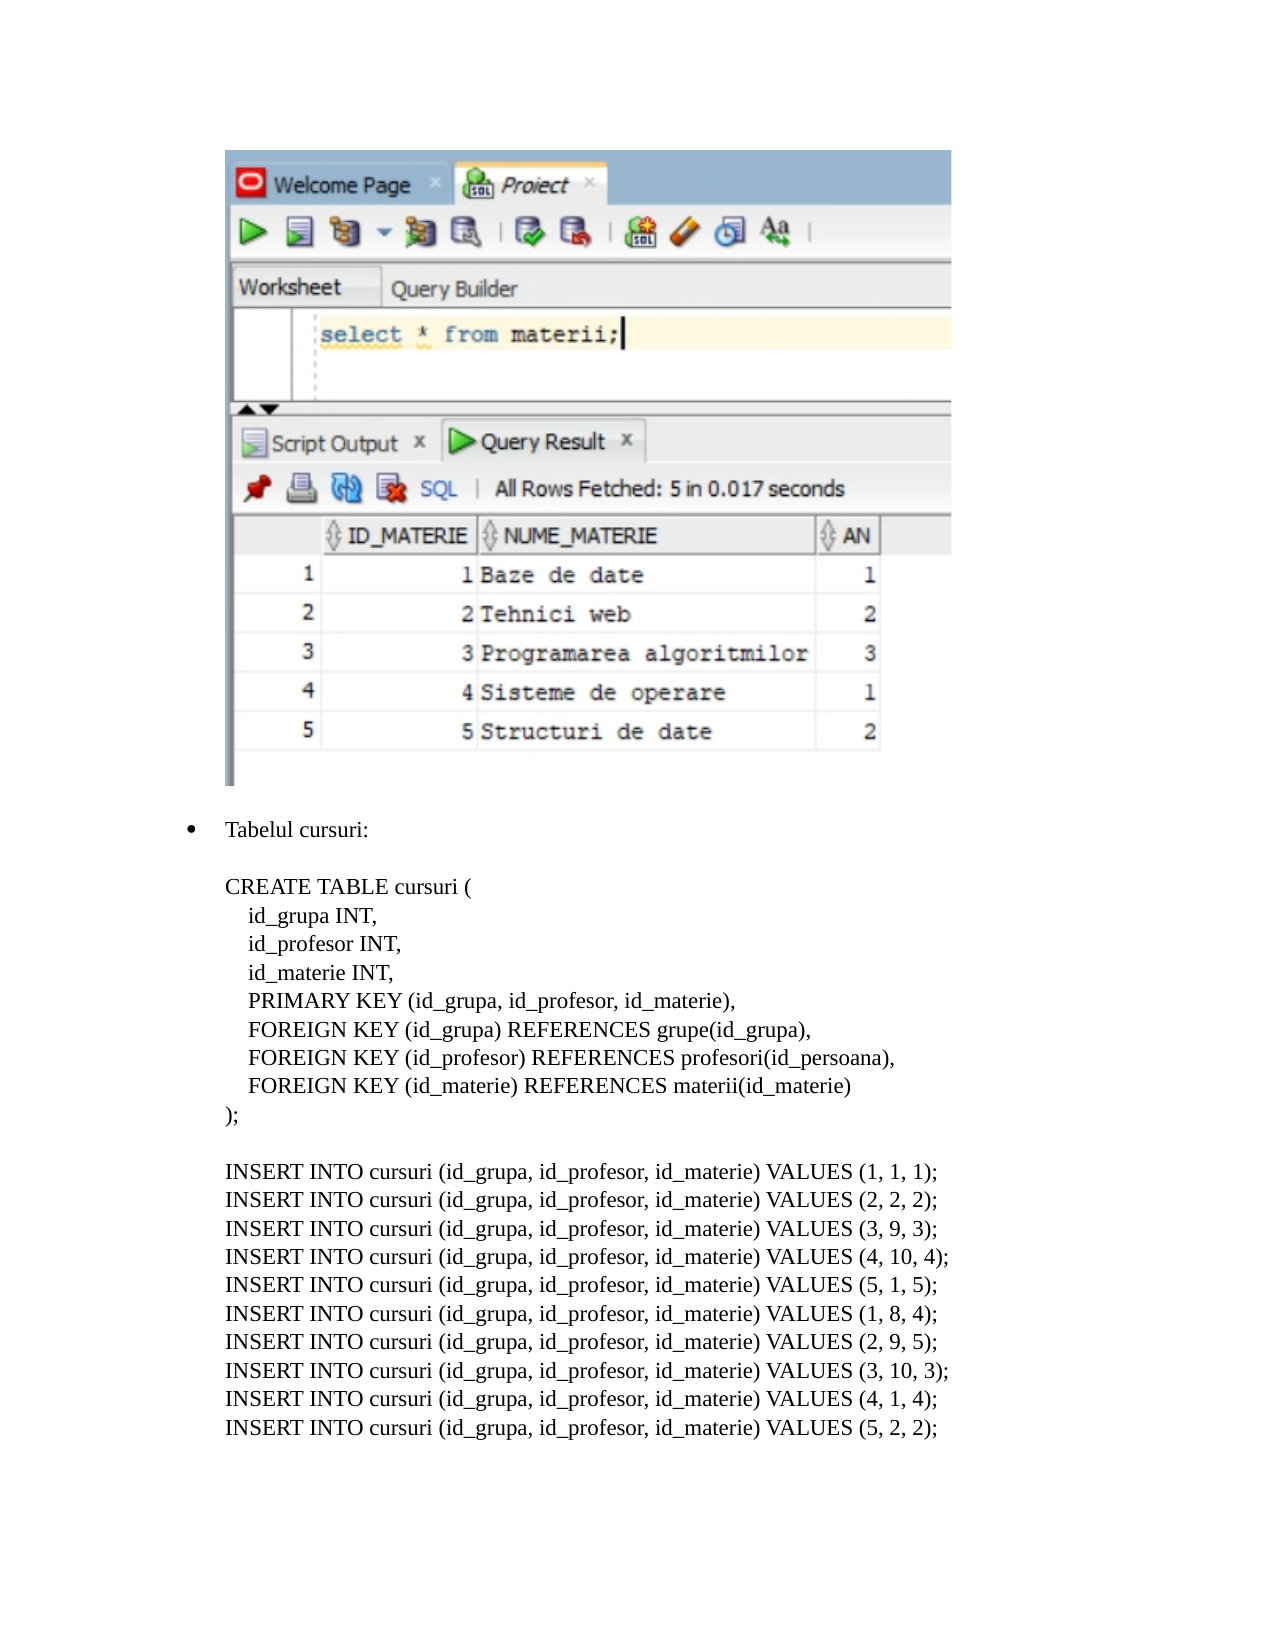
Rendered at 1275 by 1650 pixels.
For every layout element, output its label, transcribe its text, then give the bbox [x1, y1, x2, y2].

list id_materie INT, [225, 959, 1125, 985]
list Tabelul cursuri: [187, 817, 1125, 843]
list INSERT INTO cursuri (id_grupa, id_profesor, id_materie) VALUES (1, 1, 1); [225, 1158, 1125, 1184]
list CREATE TABLE cursuri ( [225, 873, 1125, 900]
picture [225, 150, 952, 786]
list id_grupa INT, [225, 902, 1125, 928]
list FOREIGN KEY (id_profesor) REFERENCES profesori(id_persoana), [225, 1044, 1125, 1070]
list INSERT INTO cursuri (id_grupa, id_profesor, id_materie) VALUES (3, 10, 3); [225, 1357, 1125, 1383]
list INSERT INTO cursuri (id_grupa, id_profesor, id_materie) VALUES (5, 2, 2); [225, 1414, 1125, 1440]
list INSERT INTO cursuri (id_grupa, id_profesor, id_materie) VALUES (5, 1, 5); [225, 1272, 1125, 1298]
list INSERT INTO cursuri (id_grupa, id_profesor, id_materie) VALUES (1, 8, 4); [225, 1300, 1125, 1326]
list ); [225, 1101, 1125, 1127]
list INSERT INTO cursuri (id_grupa, id_profesor, id_materie) VALUES (3, 9, 3); [225, 1215, 1125, 1241]
list id_profesor INT, [225, 930, 1125, 957]
list FOREIGN KEY (id_materie) REFERENCES materii(id_materie) [225, 1072, 1125, 1099]
list INSERT INTO cursuri (id_grupa, id_profesor, id_materie) VALUES (2, 2, 2); [225, 1186, 1125, 1213]
list PRIMARY KEY (id_grupa, id_profesor, id_materie), [225, 987, 1125, 1013]
list INSERT INTO cursuri (id_grupa, id_profesor, id_materie) VALUES (4, 10, 4); [225, 1243, 1125, 1269]
list FOREIGN KEY (id_grupa) REFERENCES grupe(id_grupa), [225, 1016, 1125, 1042]
list INSERT INTO cursuri (id_grupa, id_profesor, id_materie) VALUES (4, 1, 4); [225, 1385, 1125, 1412]
list INSERT INTO cursuri (id_grupa, id_profesor, id_materie) VALUES (2, 9, 5); [225, 1328, 1125, 1355]
